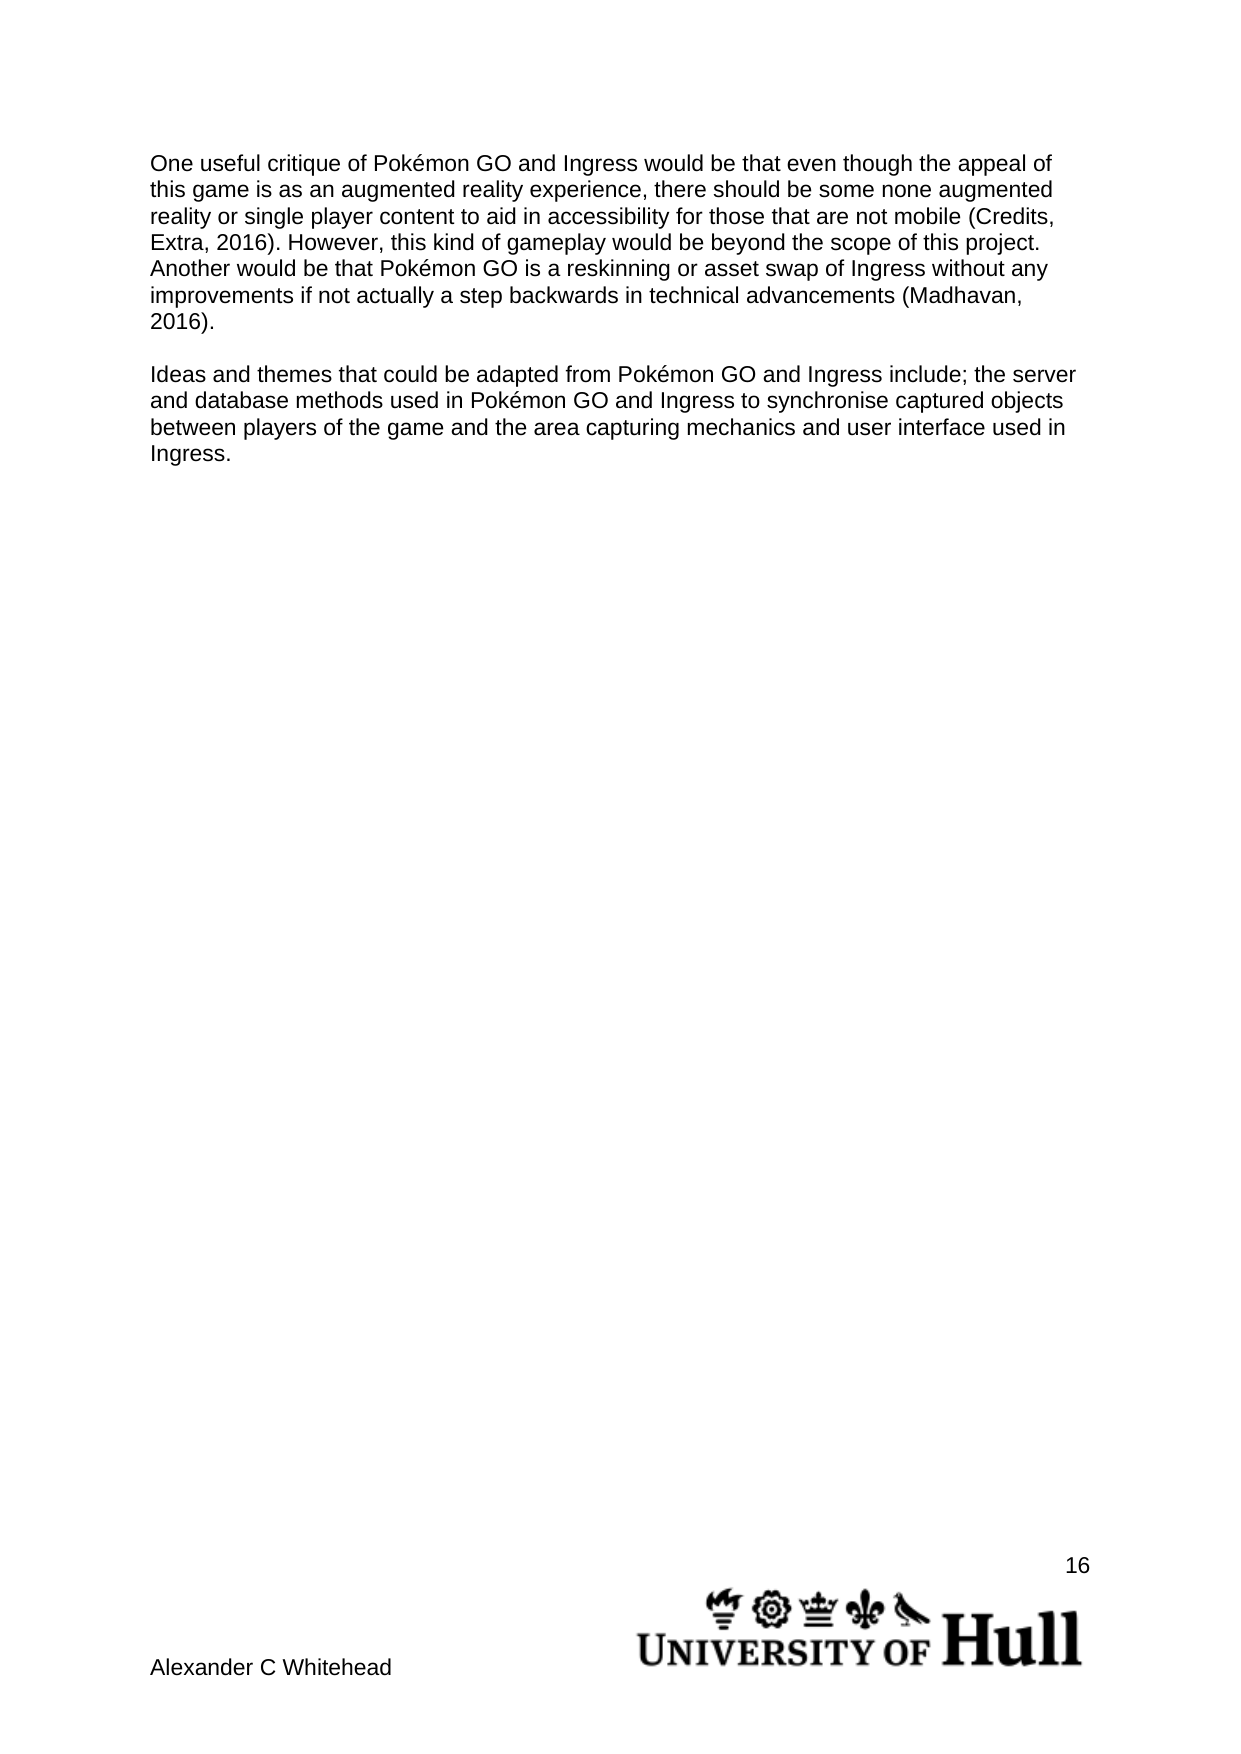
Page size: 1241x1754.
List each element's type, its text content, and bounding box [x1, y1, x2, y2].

picture [630, 1578, 1091, 1676]
text One useful critique of Pokémon GO and Ingress would be that even though the appeal of this game is as an augmented reality experience, there should be some none augmented reality or single player content to aid in accessibility for those that are not mobile . However, this kind of gameplay would be beyond the scope of this project. [150, 150, 1090, 255]
text Another would be that Pokémon GO is a reskinning or asset swap of Ingress without any improvements if not actually a step backwards in technical advancements . [150, 255, 1090, 334]
text Ideas and themes that could be adapted from Pokémon GO and Ingress include; the server and database methods used in Pokémon GO and Ingress to synchronise captured objects between players of the game and the area capturing mechanics and user interface used in Ingress. [150, 361, 1090, 466]
